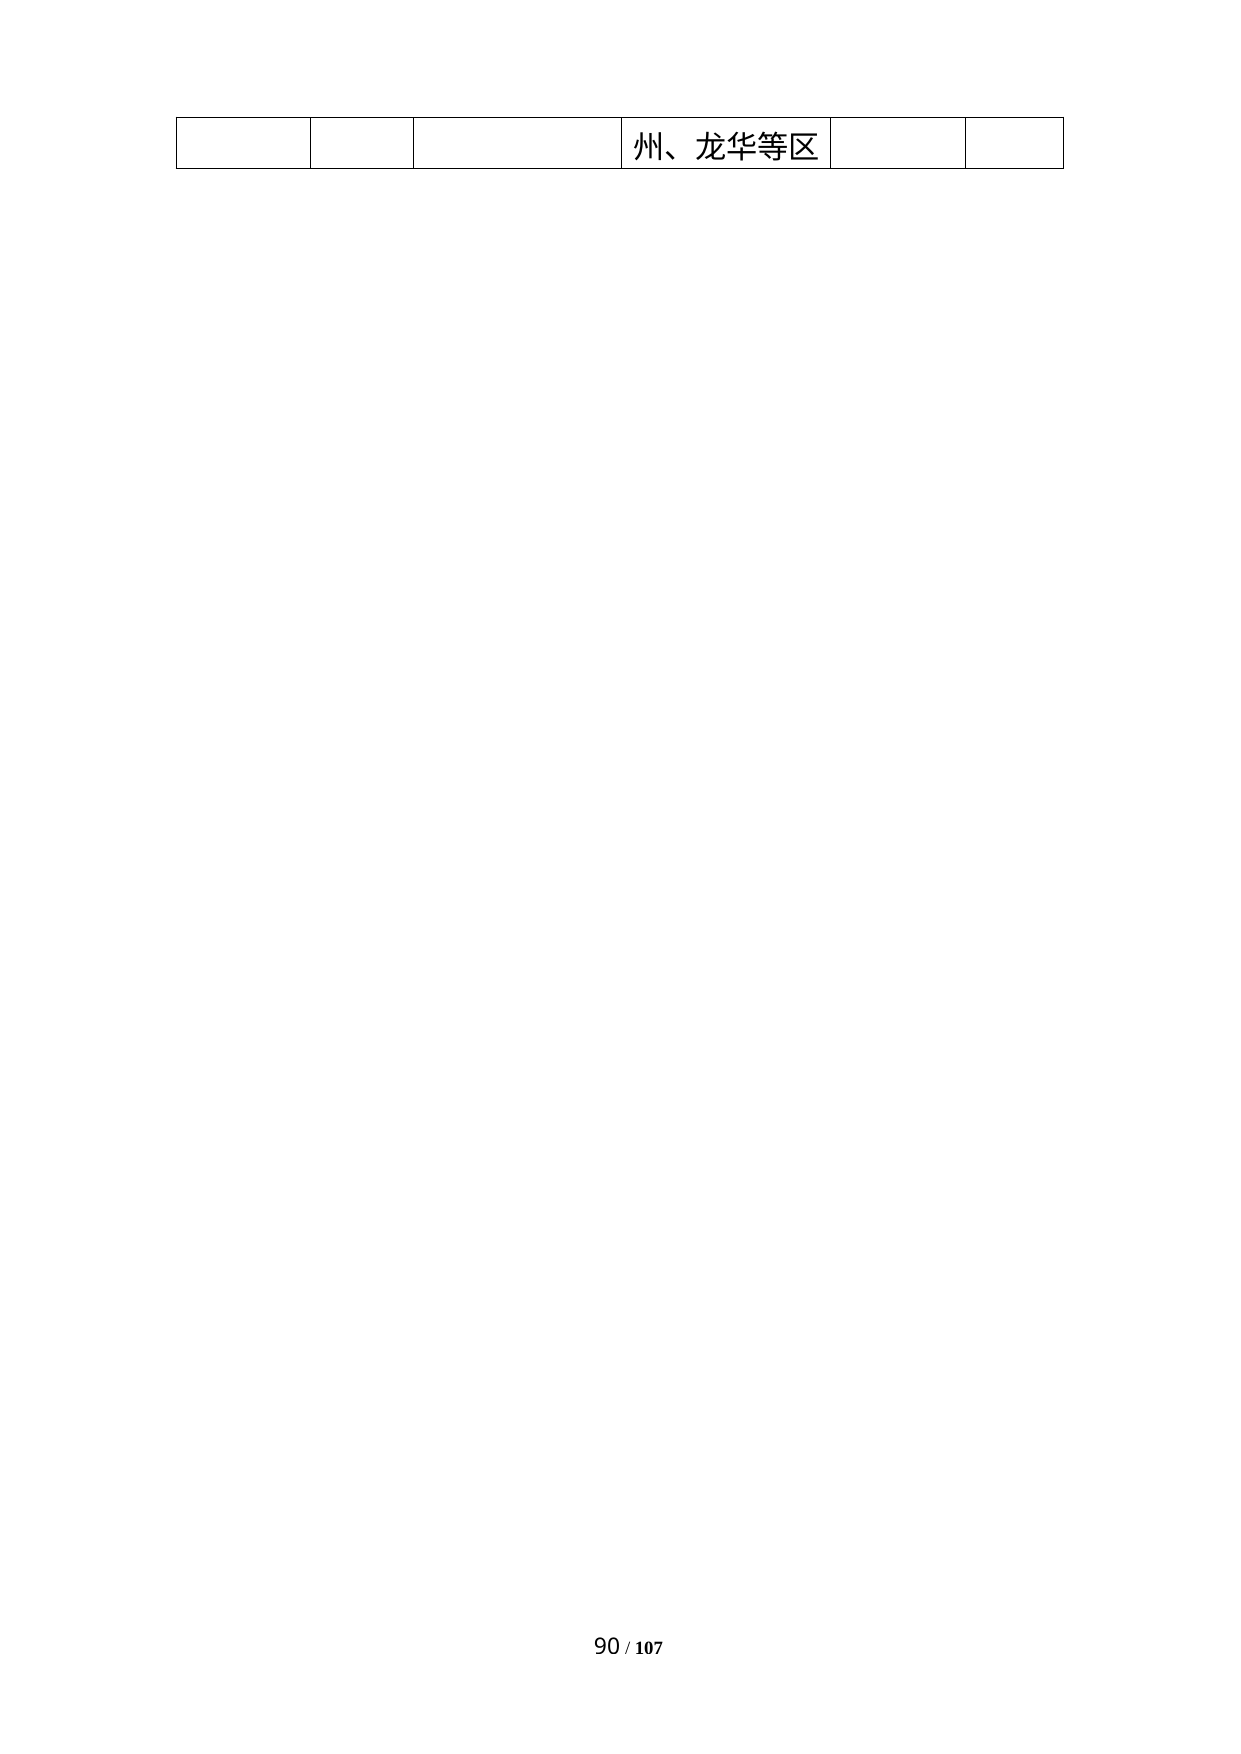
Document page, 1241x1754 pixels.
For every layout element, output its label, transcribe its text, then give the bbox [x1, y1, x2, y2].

table_cell 运营负责人 [414, 118, 621, 168]
table_cell 运营湖北、台 州、龙华等区 [622, 118, 830, 168]
table_cell 11 [966, 118, 1063, 168]
table_cell 本科 [831, 118, 965, 168]
table_cell 33 [311, 118, 413, 168]
table_cell 王冬冬 [177, 118, 310, 168]
